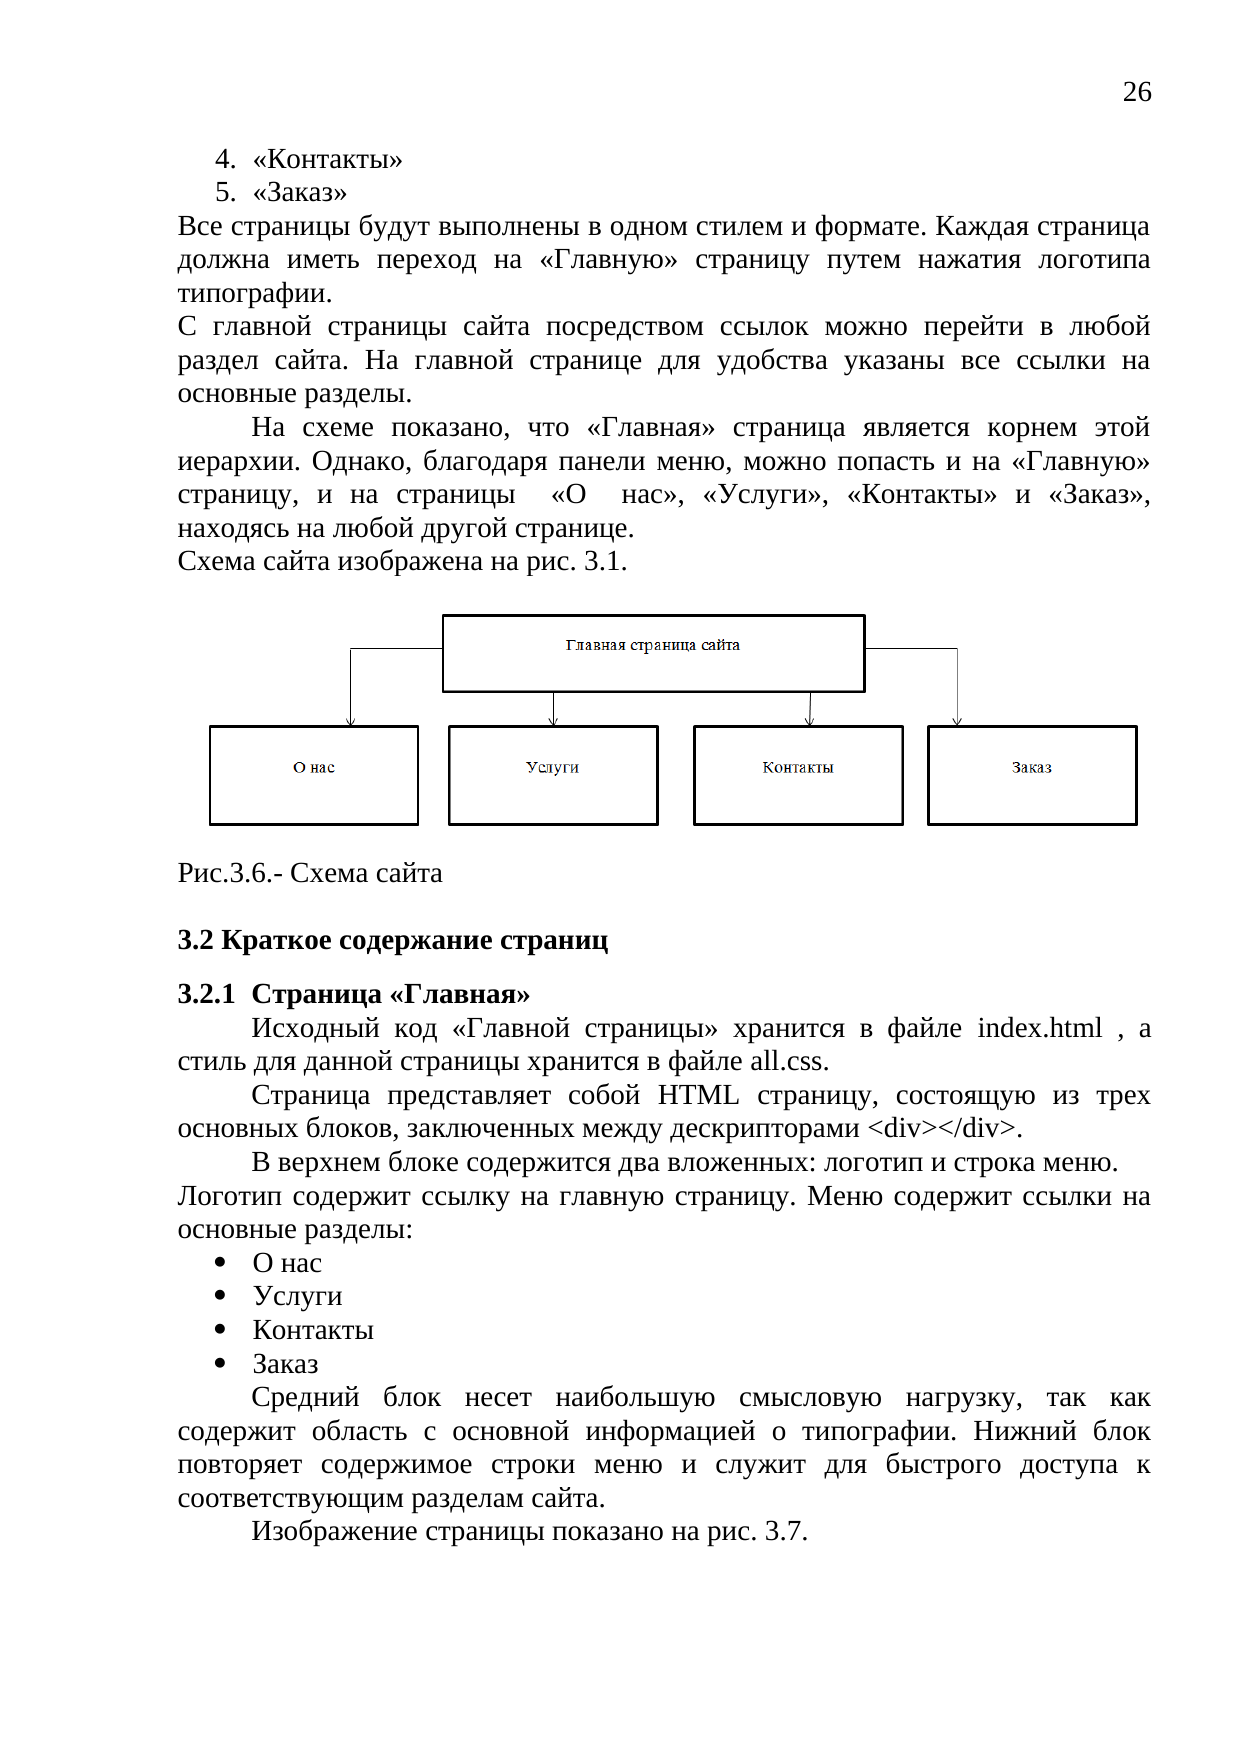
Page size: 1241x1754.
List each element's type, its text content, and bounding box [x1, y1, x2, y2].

text Схема сайта изображена на рис. 3.1. [177, 543, 1152, 577]
list «Заказ» [215, 174, 1152, 208]
text Логотип содержит ссылку на главную страницу. Меню содержит ссылки на основные разделы: [177, 1178, 1152, 1245]
list Заказ [215, 1346, 1152, 1379]
text В верхнем блоке содержится два вложенных: логотип и строка меню. [177, 1144, 1152, 1178]
text Изображение страницы показано на рис. 3.7. [177, 1513, 1152, 1547]
text Рис.3.6.- Схема сайта [177, 855, 1152, 888]
list Контакты [215, 1312, 1152, 1346]
text С главной страницы сайта посредством ссылок можно перейти в любой раздел сайта. На главной странице для удобства указаны все ссылки на основные разделы. [177, 308, 1152, 409]
subtitle 3.2.1 Страница «Главная» [177, 976, 1152, 1010]
text Исходный код «Главной страницы» хранится в файле index.html , а стиль для данной страницы хранится в файле all.css. [177, 1010, 1152, 1077]
text На схеме показано, что «Главная» страница является корнем этой иерархии. Однако, благодаря панели меню, можно попасть и на «Главную» страницу, и на страницы «О нас», «Услуги», «Контакты» и «Заказ», находясь на любой другой странице. [177, 409, 1152, 543]
text Страница представляет собой HTML страницу, состоящую из трех основных блоков, заключенных между дескрипторами <div></div>. [177, 1077, 1152, 1144]
list О нас [215, 1245, 1152, 1278]
text 3.2 Краткое содержание страниц [177, 922, 1152, 956]
picture [177, 576, 1151, 855]
text Все страницы будут выполнены в одном стилем и формате. Каждая страница должна иметь переход на «Главную» страницу путем нажатия логотипа типографии. [177, 208, 1152, 308]
text Средний блок несет наибольшую смысловую нагрузку, так как содержит область с основной информацией о типографии. Нижний блок повторяет содержимое строки меню и служит для быстрого доступа к соответствующим разделам сайта. [177, 1379, 1152, 1513]
list «Контакты» [215, 141, 1152, 174]
list Услуги [215, 1278, 1152, 1312]
